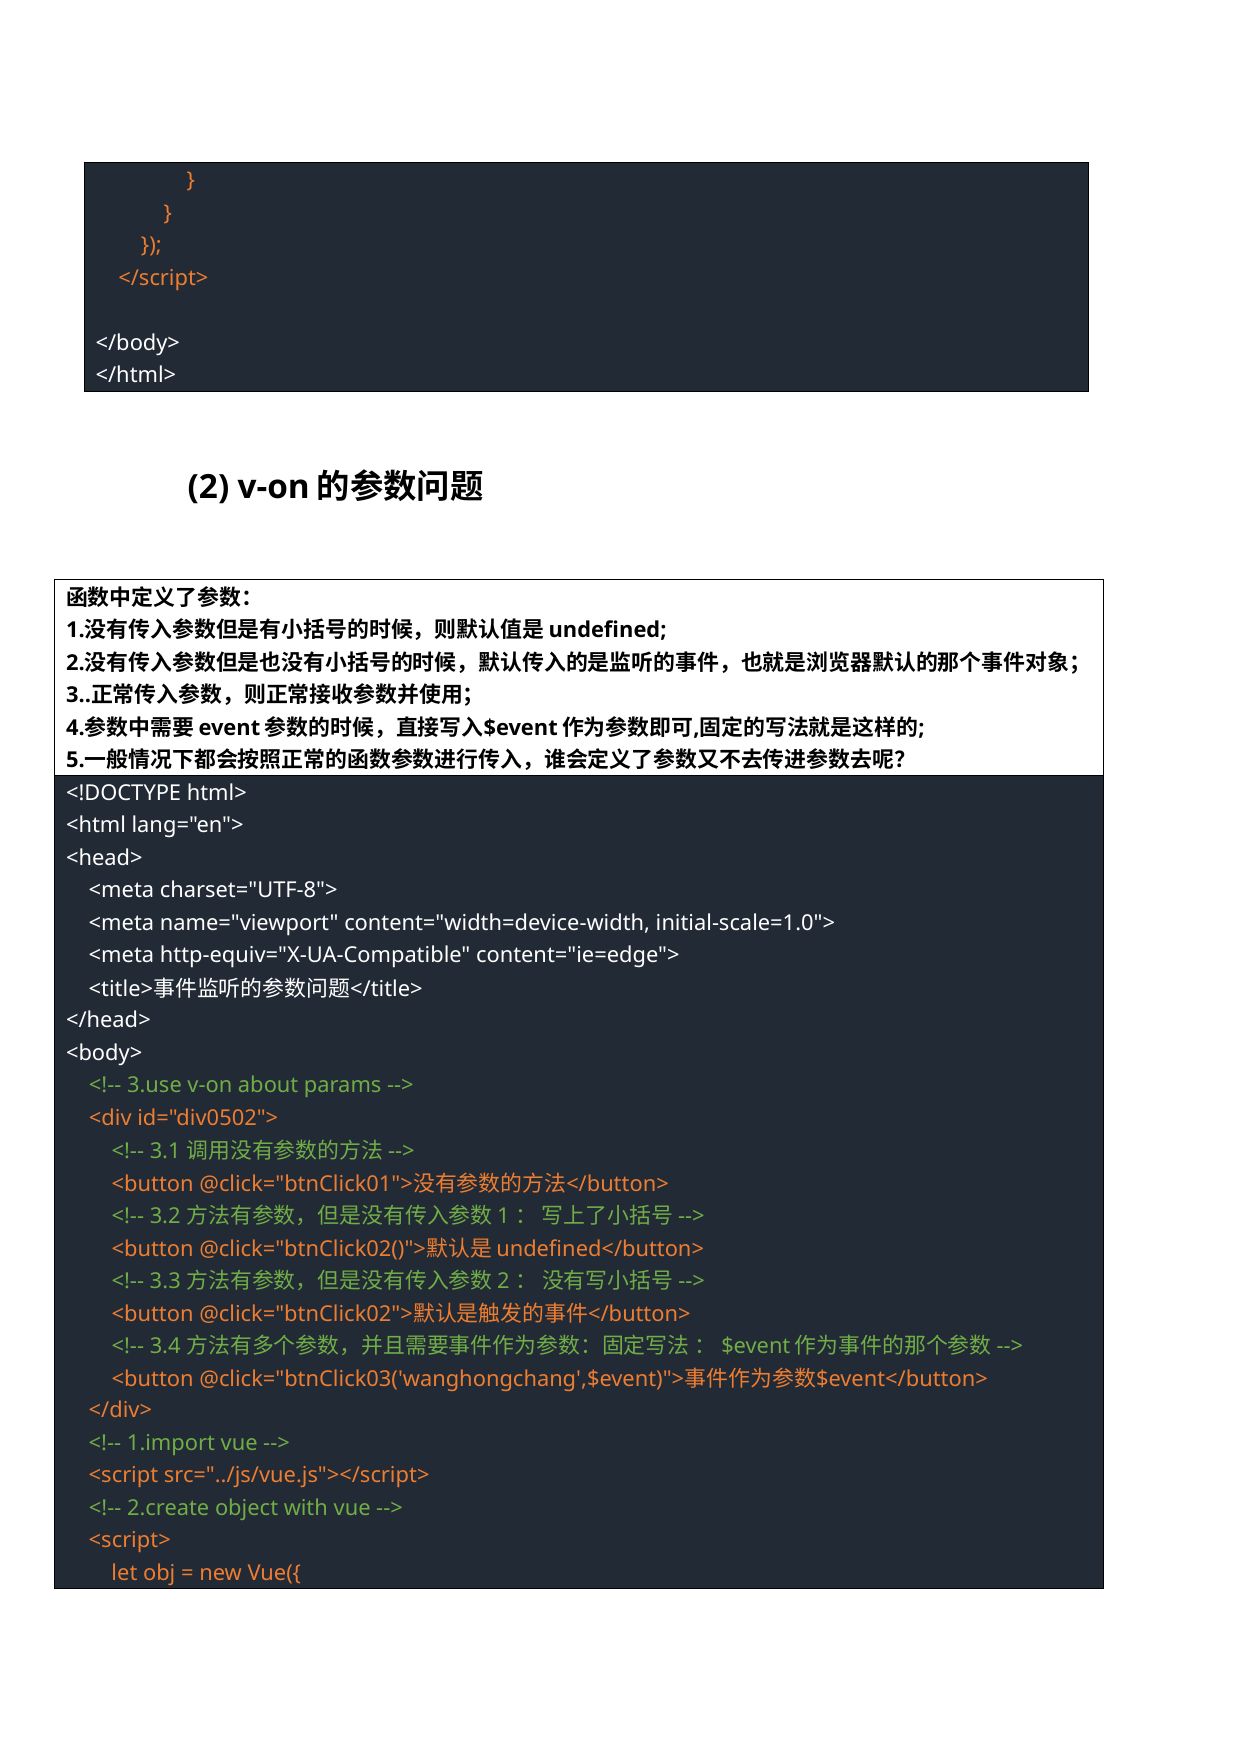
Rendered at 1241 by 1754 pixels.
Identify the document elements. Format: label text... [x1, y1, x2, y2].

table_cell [85, 163, 1088, 391]
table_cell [55, 776, 1103, 1588]
table_header 函数中定义了参数： 1.没有传入参数但是有小括号的时候，则默认值是undefined; 2.没有传入参数但是也没有小括号的时候，默认传入的是监听的事件，也就是浏览器默认的那个事件对象；3..正常传入参数，则正常接收参数并使用； 4.参数中需要event参数的时候，直接写入$event作为参数即可,固定的写法就是这样的; 5.一般情况下都会按照正常的函数参数进行传入，谁会定义了参数又不去传进参数去呢？ [55, 580, 1103, 774]
subtitle v-on的参数问题 [187, 451, 1053, 516]
